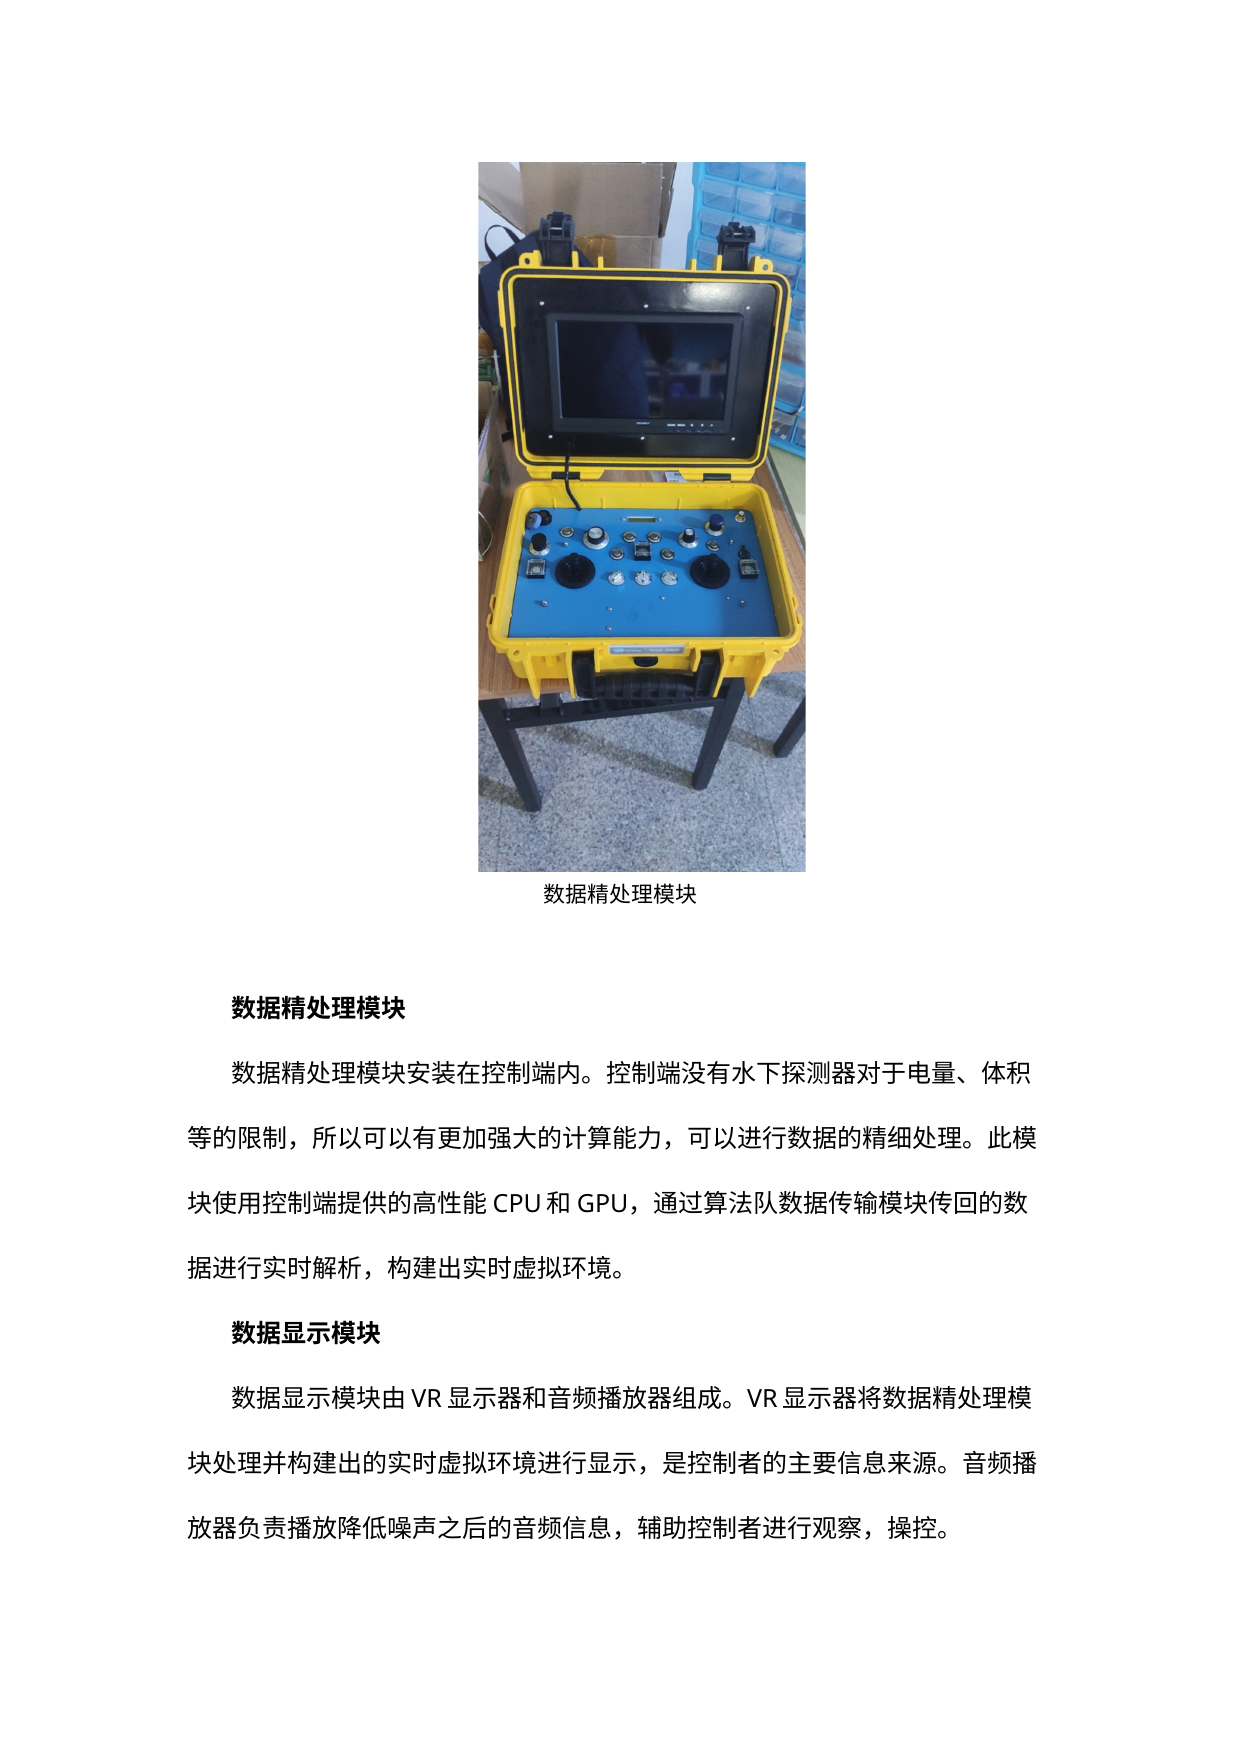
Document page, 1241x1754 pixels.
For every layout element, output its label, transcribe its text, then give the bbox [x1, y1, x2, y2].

text 数据精处理模块安装在控制端内。控制端没有水下探测器对于电量、体积等的限制，所以可以有更加强大的计算能力，可以进行数据的精细处理。此模块使用控制端提供的高性能CPU和GPU，通过算法队数据传输模块传回的数据进行实时解析，构建出实时虚拟环境。 [187, 1039, 1053, 1299]
text 数据显示模块 [187, 1299, 1053, 1364]
text 数据显示模块由VR显示器和音频播放器组成。VR显示器将数据精处理模块处理并构建出的实时虚拟环境进行显示，是控制者的主要信息来源。音频播放器负责播放降低噪声之后的音频信息，辅助控制者进行观察，操控。 [187, 1364, 1053, 1559]
text 数据精处理模块 [187, 974, 1053, 1039]
text 数据精处理模块 [187, 877, 1053, 909]
picture [478, 162, 806, 872]
